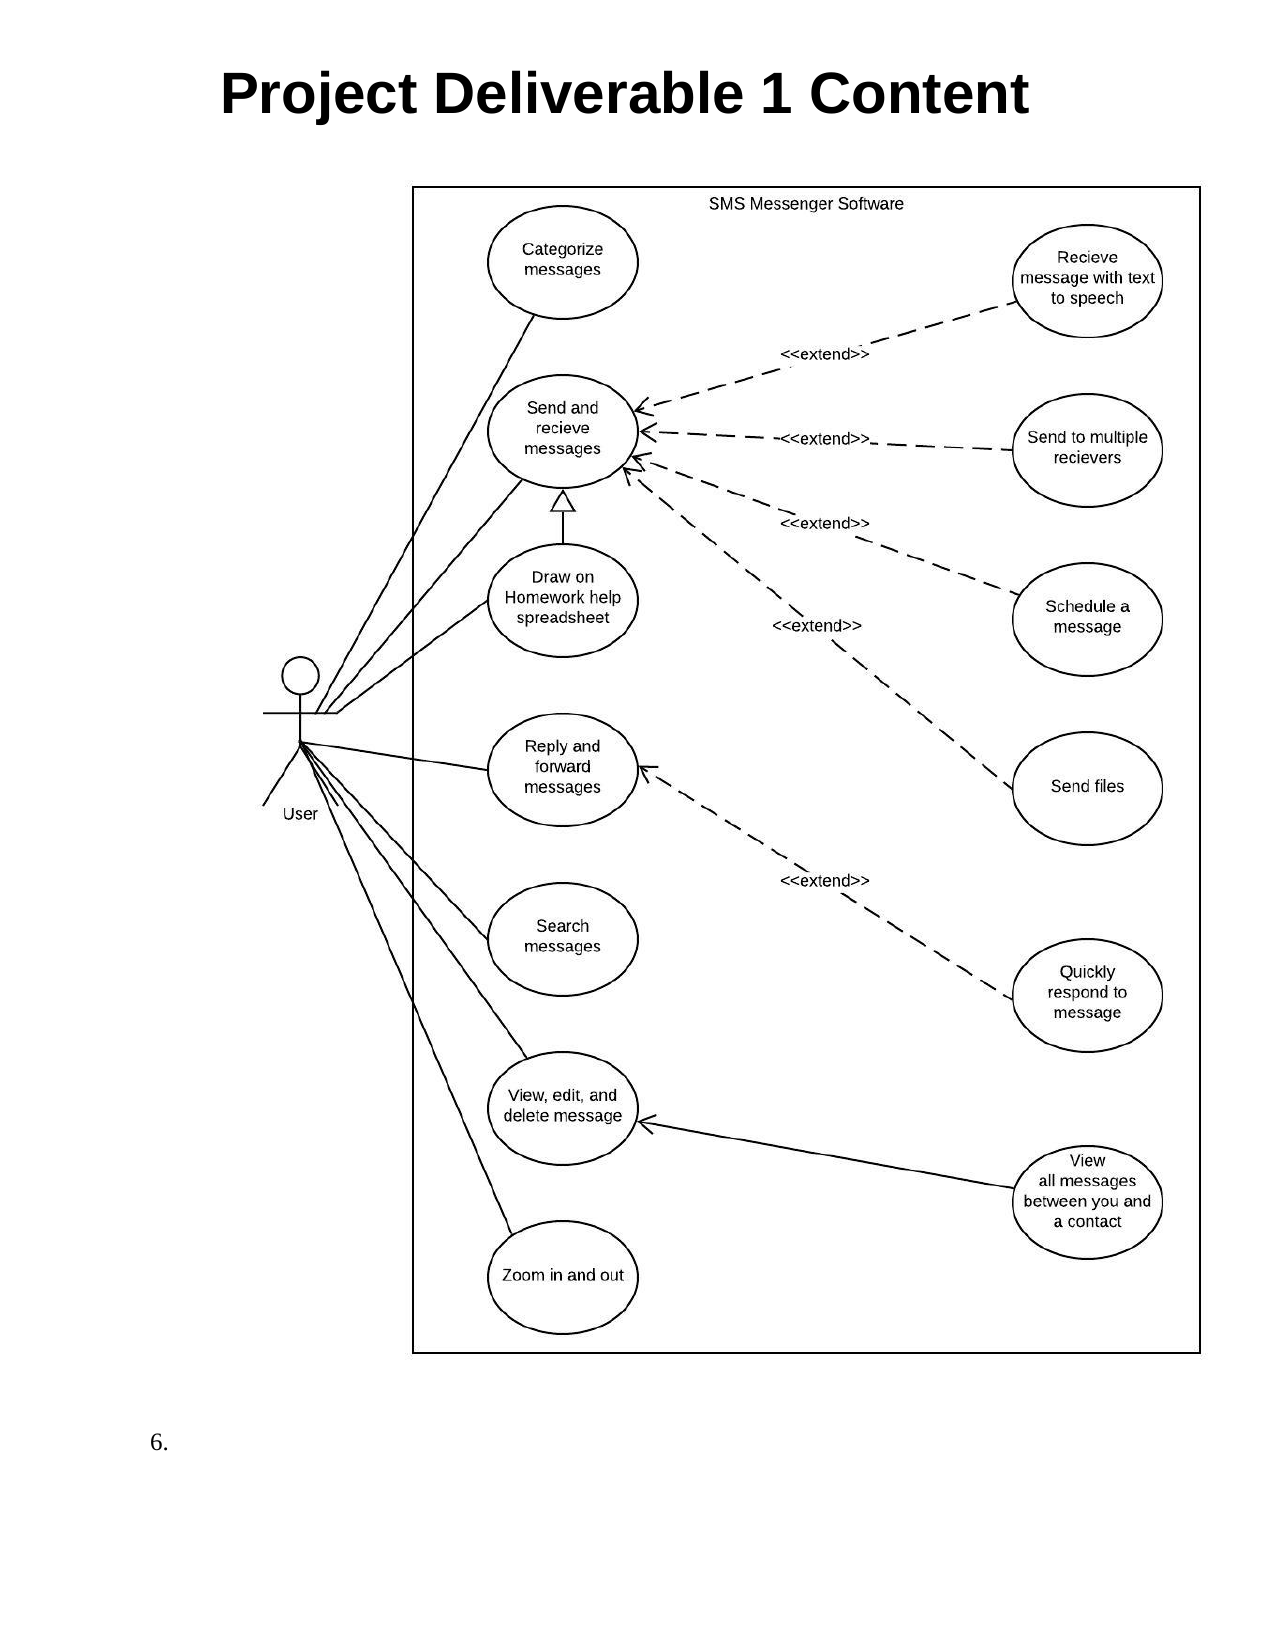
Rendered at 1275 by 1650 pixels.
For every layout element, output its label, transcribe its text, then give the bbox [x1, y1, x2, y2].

text 6. [150, 1427, 1125, 1456]
picture [150, 150, 1237, 1390]
